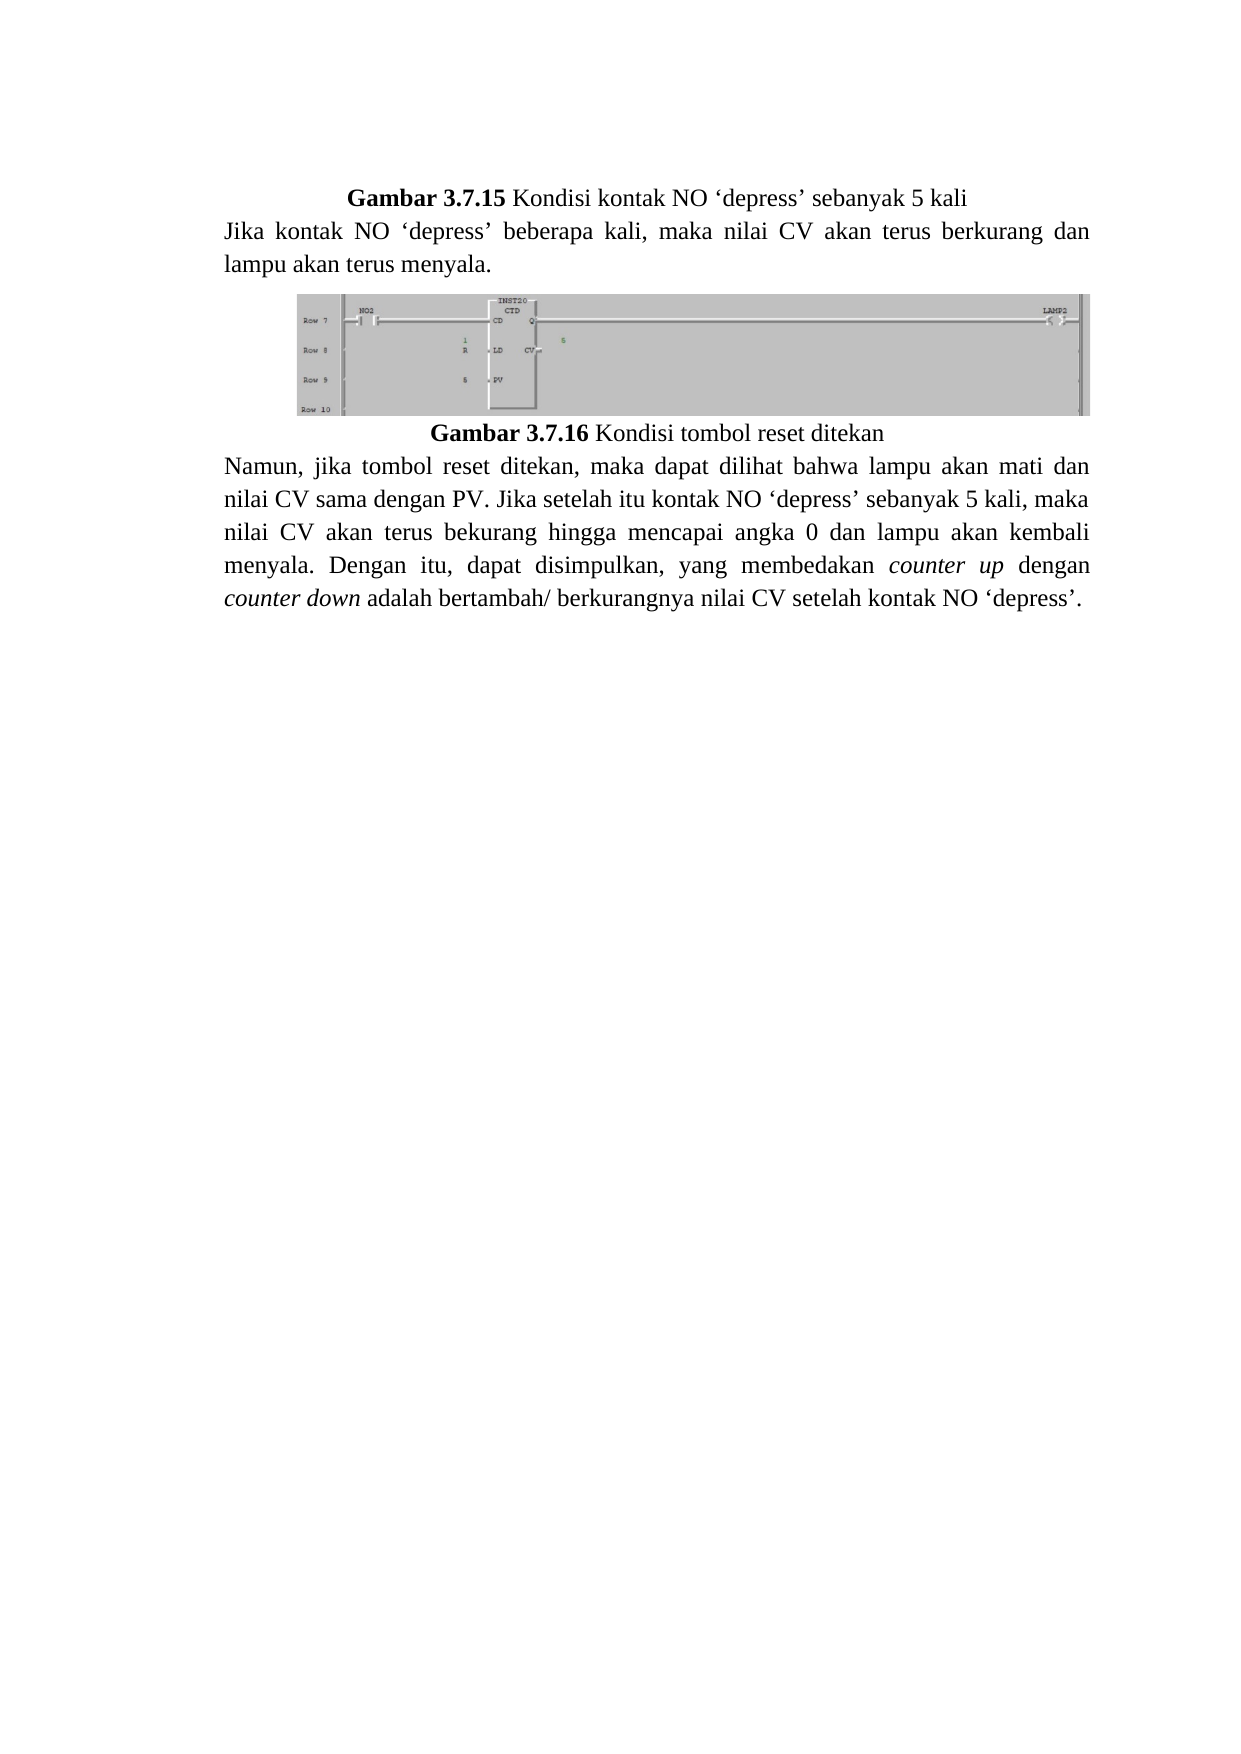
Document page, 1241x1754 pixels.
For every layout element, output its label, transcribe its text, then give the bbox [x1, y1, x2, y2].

list Gambar 3.7.16 Kondisi tombol reset ditekan [224, 348, 1090, 447]
list Gambar 3.7.15 Kondisi kontak NO ‘depress’ sebanyak 5 kali [224, 183, 1090, 212]
list Namun, jika tombol reset ditekan, maka dapat dilihat bahwa lampu akan mati dan nilai CV sama dengan PV. Jika setelah itu kontak NO ‘depress’ sebanyak 5 kali, maka nilai CV akan terus bekurang hingga mencapai angka 0 dan lampu akan kembali menyala. Dengan itu, dapat disimpulkan, yang membedakan counter up dengan counter down adalah bertambah/ berkurangnya nilai CV setelah kontak NO ‘depress’. [224, 451, 1090, 612]
picture [296, 294, 1091, 416]
list Jika kontak NO ‘depress’ beberapa kali, maka nilai CV akan terus berkurang dan lampu akan terus menyala. [224, 216, 1090, 278]
